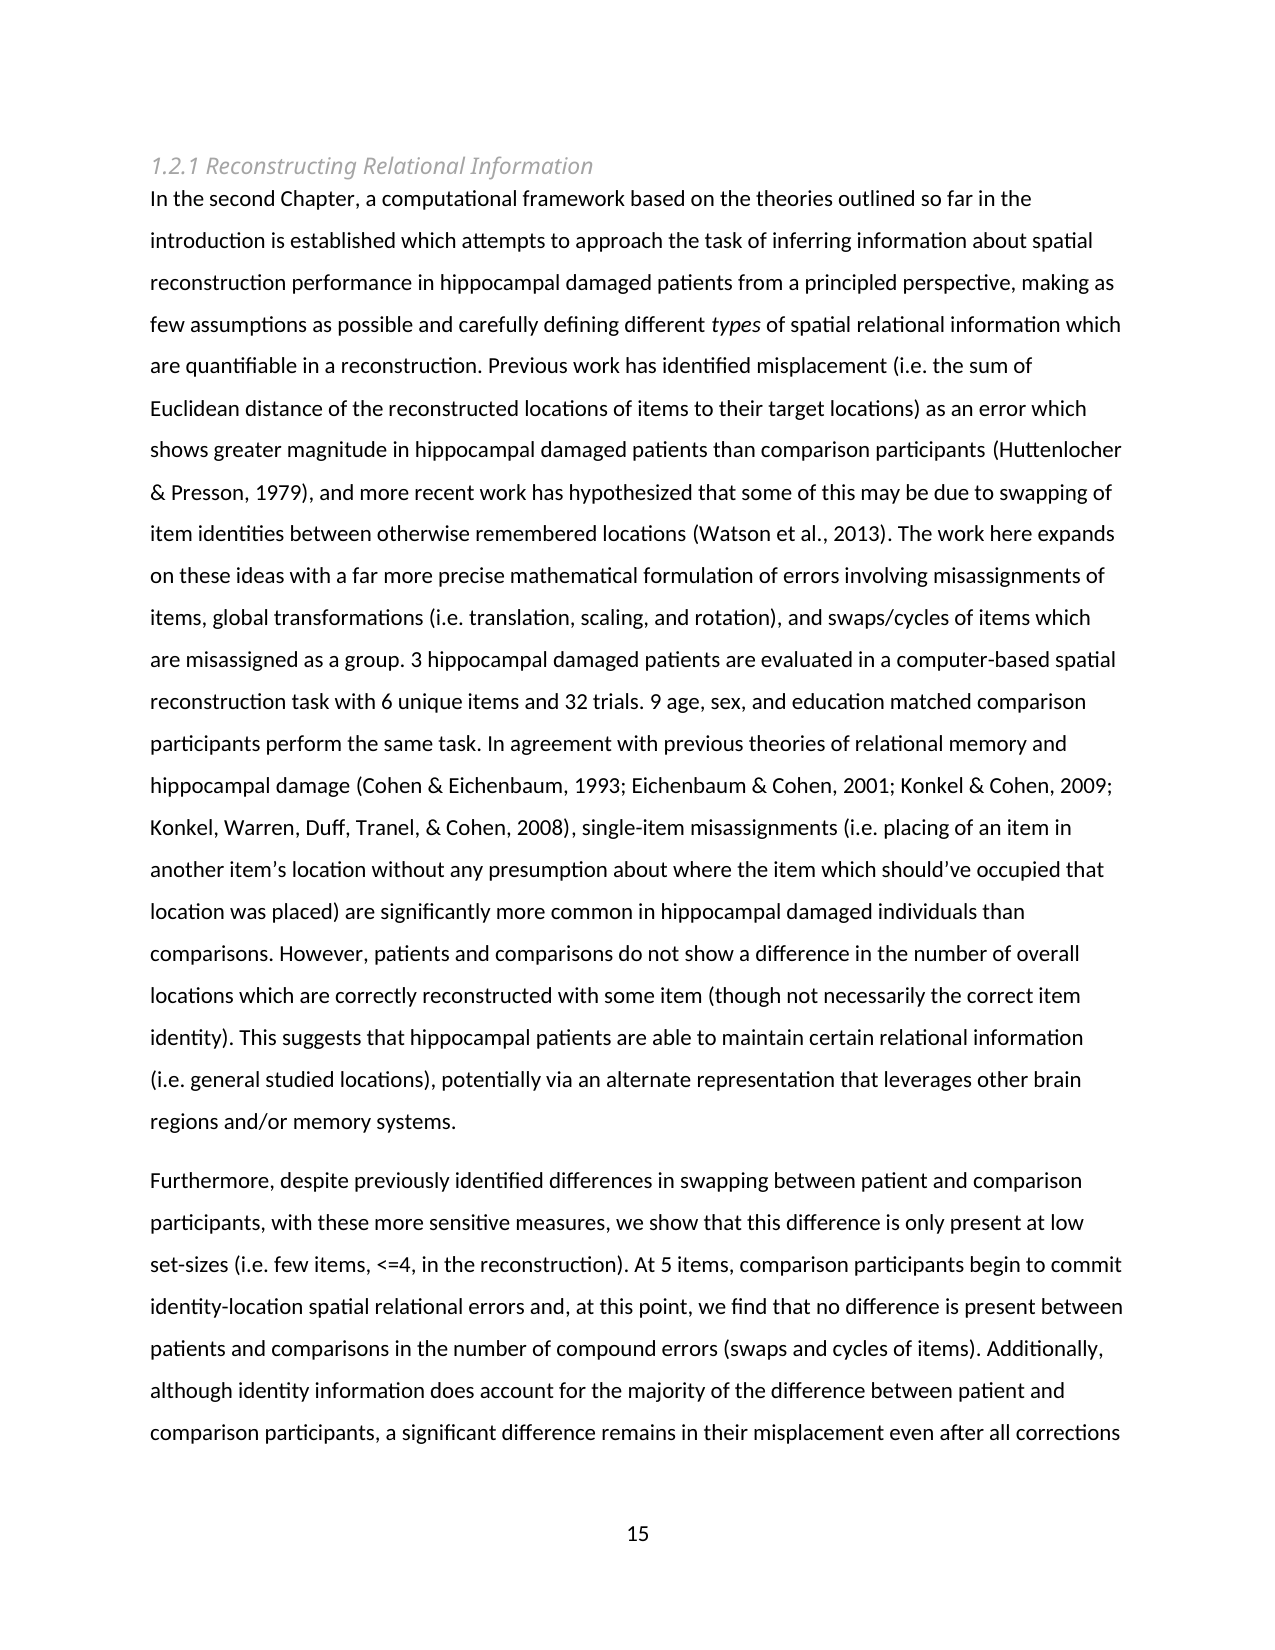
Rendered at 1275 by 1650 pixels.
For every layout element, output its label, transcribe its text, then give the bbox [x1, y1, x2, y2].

subtitle 1.2.1 Reconstructing Relational Information [150, 150, 1125, 181]
text In the second Chapter, a computational framework based on the theories outlined so far in the introduction is established which attempts to approach the task of inferring information about spatial reconstruction performance in hippocampal damaged patients from a principled perspective, making as few assumptions as possible and carefully defining different types of spatial relational information which are quantifiable in a reconstruction. Previous work has identified misplacement (i.e. the sum of Euclidean distance of the reconstructed locations of items to their target locations) as an error which shows greater magnitude in hippocampal damaged patients than comparison participants (Huttenlocher & Presson, 1979), and more recent work has hypothesized that some of this may be due to swapping of item identities between otherwise remembered locations (Watson et al., 2013). The work here expands on these ideas with a far more precise mathematical formulation of errors involving misassignments of items, global transformations (i.e. translation, scaling, and rotation), and swaps/cycles of items which are misassigned as a group. 3 hippocampal damaged patients are evaluated in a computer-based spatial reconstruction task with 6 unique items and 32 trials. 9 age, sex, and education matched comparison participants perform the same task. In agreement with previous theories of relational memory and hippocampal damage (Cohen & Eichenbaum, 1993; Eichenbaum & Cohen, 2001; Konkel & Cohen, 2009; Konkel, Warren, Duff, Tranel, & Cohen, 2008), single-item misassignments (i.e. placing of an item in another item’s location without any presumption about where the item which should’ve occupied that location was placed) are significantly more common in hippocampal damaged individuals than comparisons. However, patients and comparisons do not show a difference in the number of overall locations which are correctly reconstructed with some item (though not necessarily the correct item identity). This suggests that hippocampal patients are able to maintain certain relational information (i.e. general studied locations), potentially via an alternate representation that leverages other brain regions and/or memory systems. [150, 184, 1125, 1135]
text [150, 1166, 1125, 1446]
